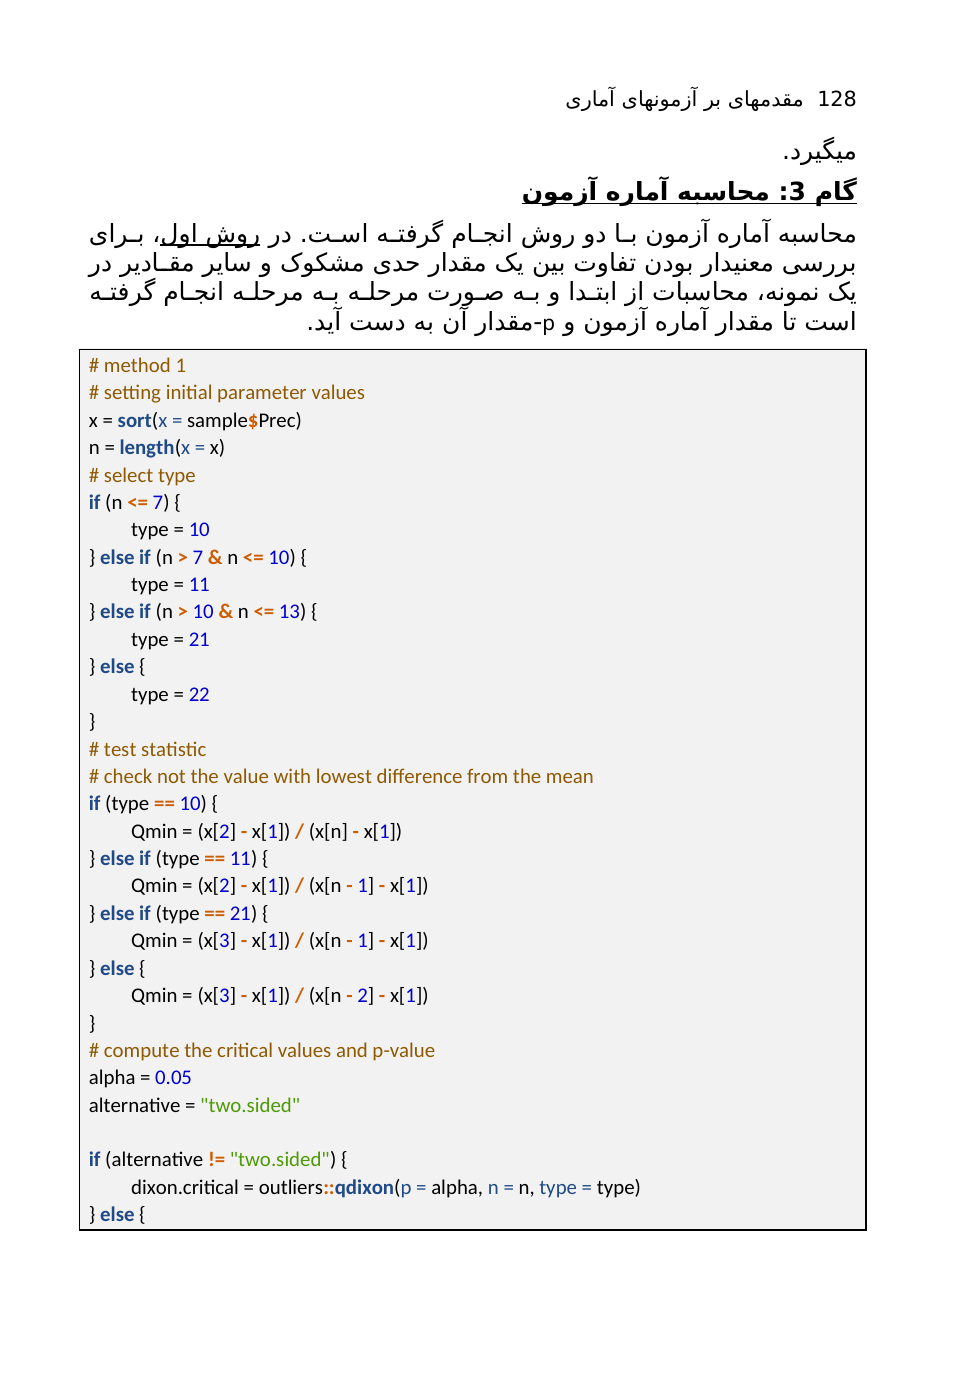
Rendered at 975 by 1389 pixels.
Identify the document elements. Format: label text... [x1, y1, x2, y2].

text گام 3: محاسبه آماره آزمون [89, 177, 857, 207]
text محاسبه آماره آزمون با دو روش انجام گرفته است. در روش اول، برای بررسی معنی‏دار بودن تفاوت بین یک مقدار حدی مشکوک و سایر مقادیر در یک نمونه، محاسبات از ابتدا و به صورت مرحله به مرحله انجام گرفته است تا مقدار آماره آزمون و p-مقدار آن به دست آید. [89, 219, 857, 336]
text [80, 350, 865, 1229]
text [89, 136, 857, 165]
